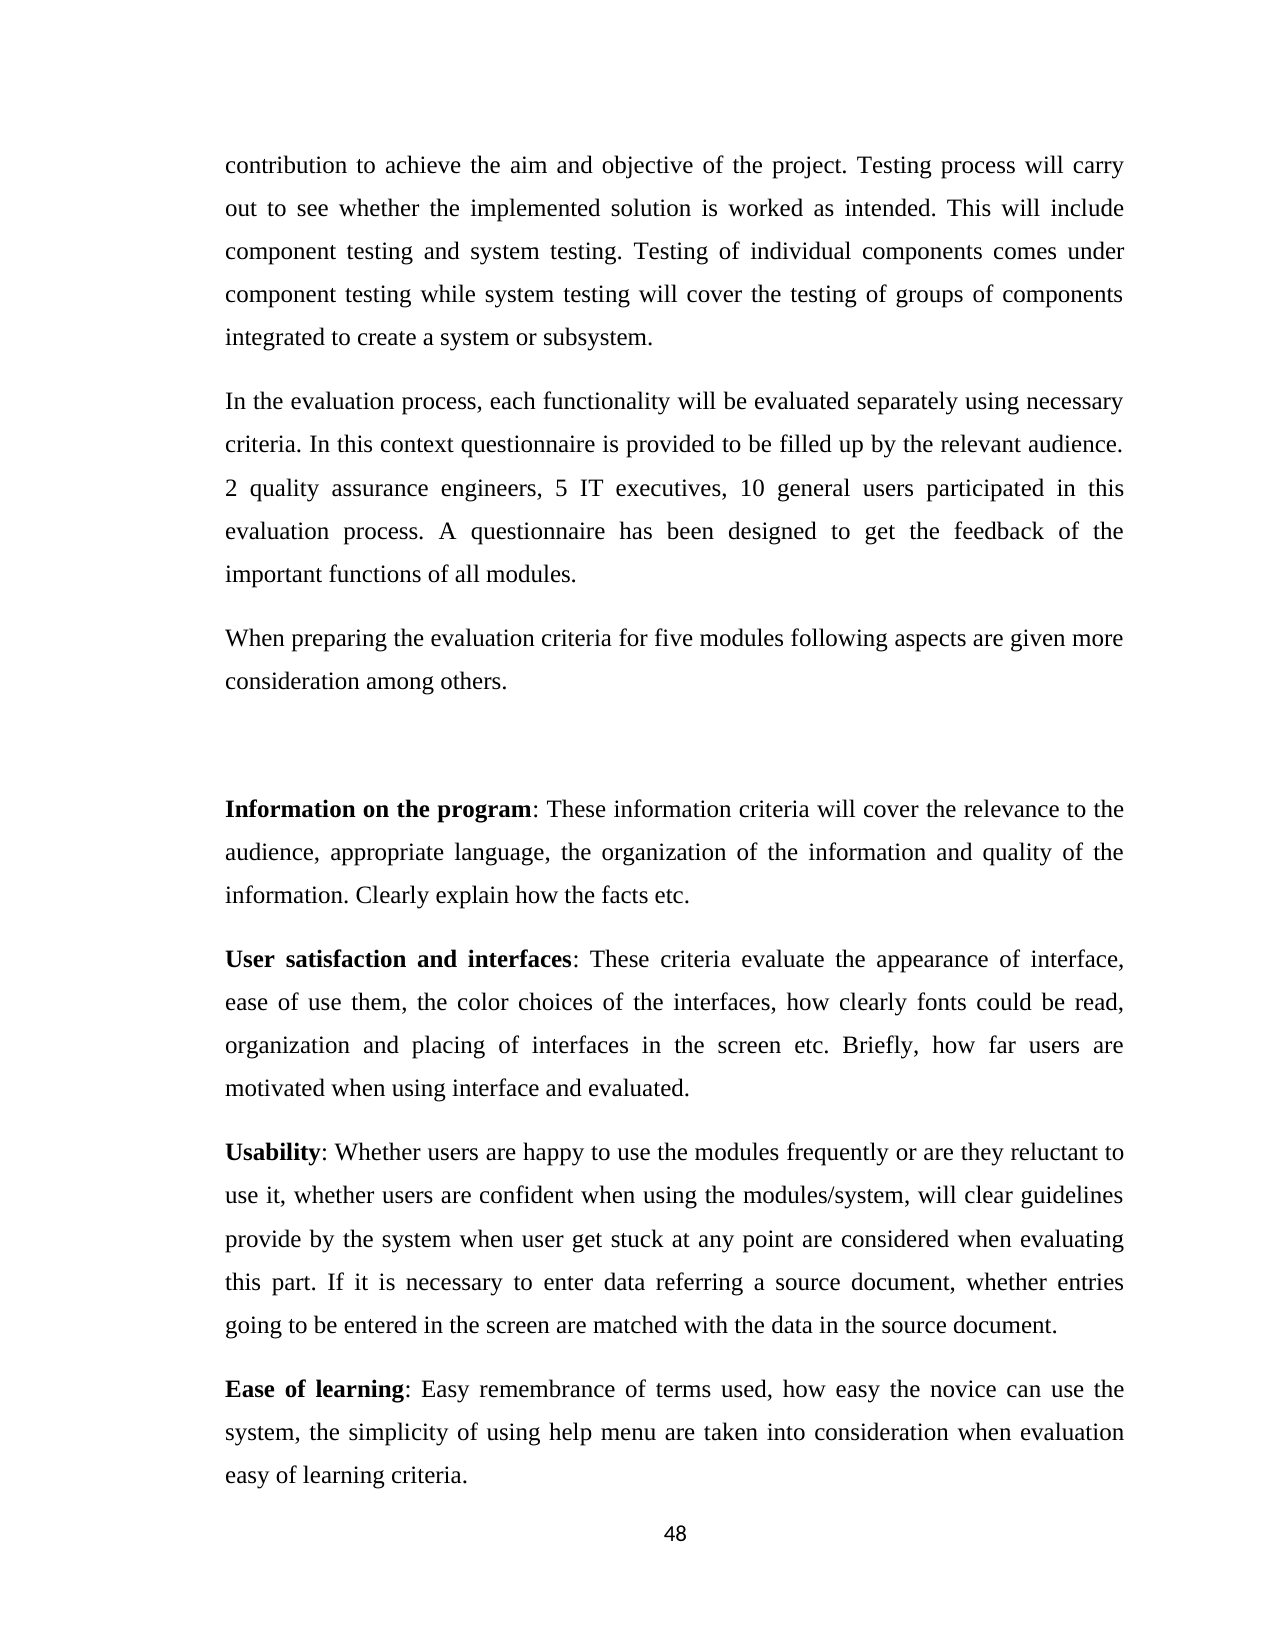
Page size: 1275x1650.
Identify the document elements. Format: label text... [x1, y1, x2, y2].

text User satisfaction and interfaces: These criteria evaluate the appearance of interface, ease of use them, the color choices of the interfaces, how clearly fonts could be read, organization and placing of interfaces in the screen etc. Briefly, how far users are motivated when using interface and evaluated. [225, 944, 1125, 1102]
text Ease of learning: Easy remembrance of terms used, how easy the novice can use the system, the simplicity of using help menu are taken into consideration when evaluation easy of learning criteria. [225, 1374, 1125, 1489]
text In the evaluation process, each functionality will be evaluated separately using necessary criteria. In this context questionnaire is provided to be filled up by the relevant audience. 2 quality assurance engineers, 5 IT executives, 10 general users participated in this evaluation process. A questionnaire has been designed to get the feedback of the important functions of all modules. [225, 386, 1125, 588]
text Usability: Whether users are happy to use the modules frequently or are they reluctant to use it, whether users are confident when using the modules/system, will clear guidelines provide by the system when user get stuck at any point are considered when evaluating this part. If it is necessary to enter data referring a source document, whether entries going to be entered in the screen are matched with the data in the source document. [225, 1137, 1125, 1339]
text Information on the program: These information criteria will cover the relevance to the audience, appropriate language, the organization of the information and quality of the information. Clearly explain how the facts etc. [225, 794, 1125, 909]
text When preparing the evaluation criteria for five modules following aspects are given more consideration among others. [225, 623, 1125, 695]
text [225, 150, 1125, 351]
